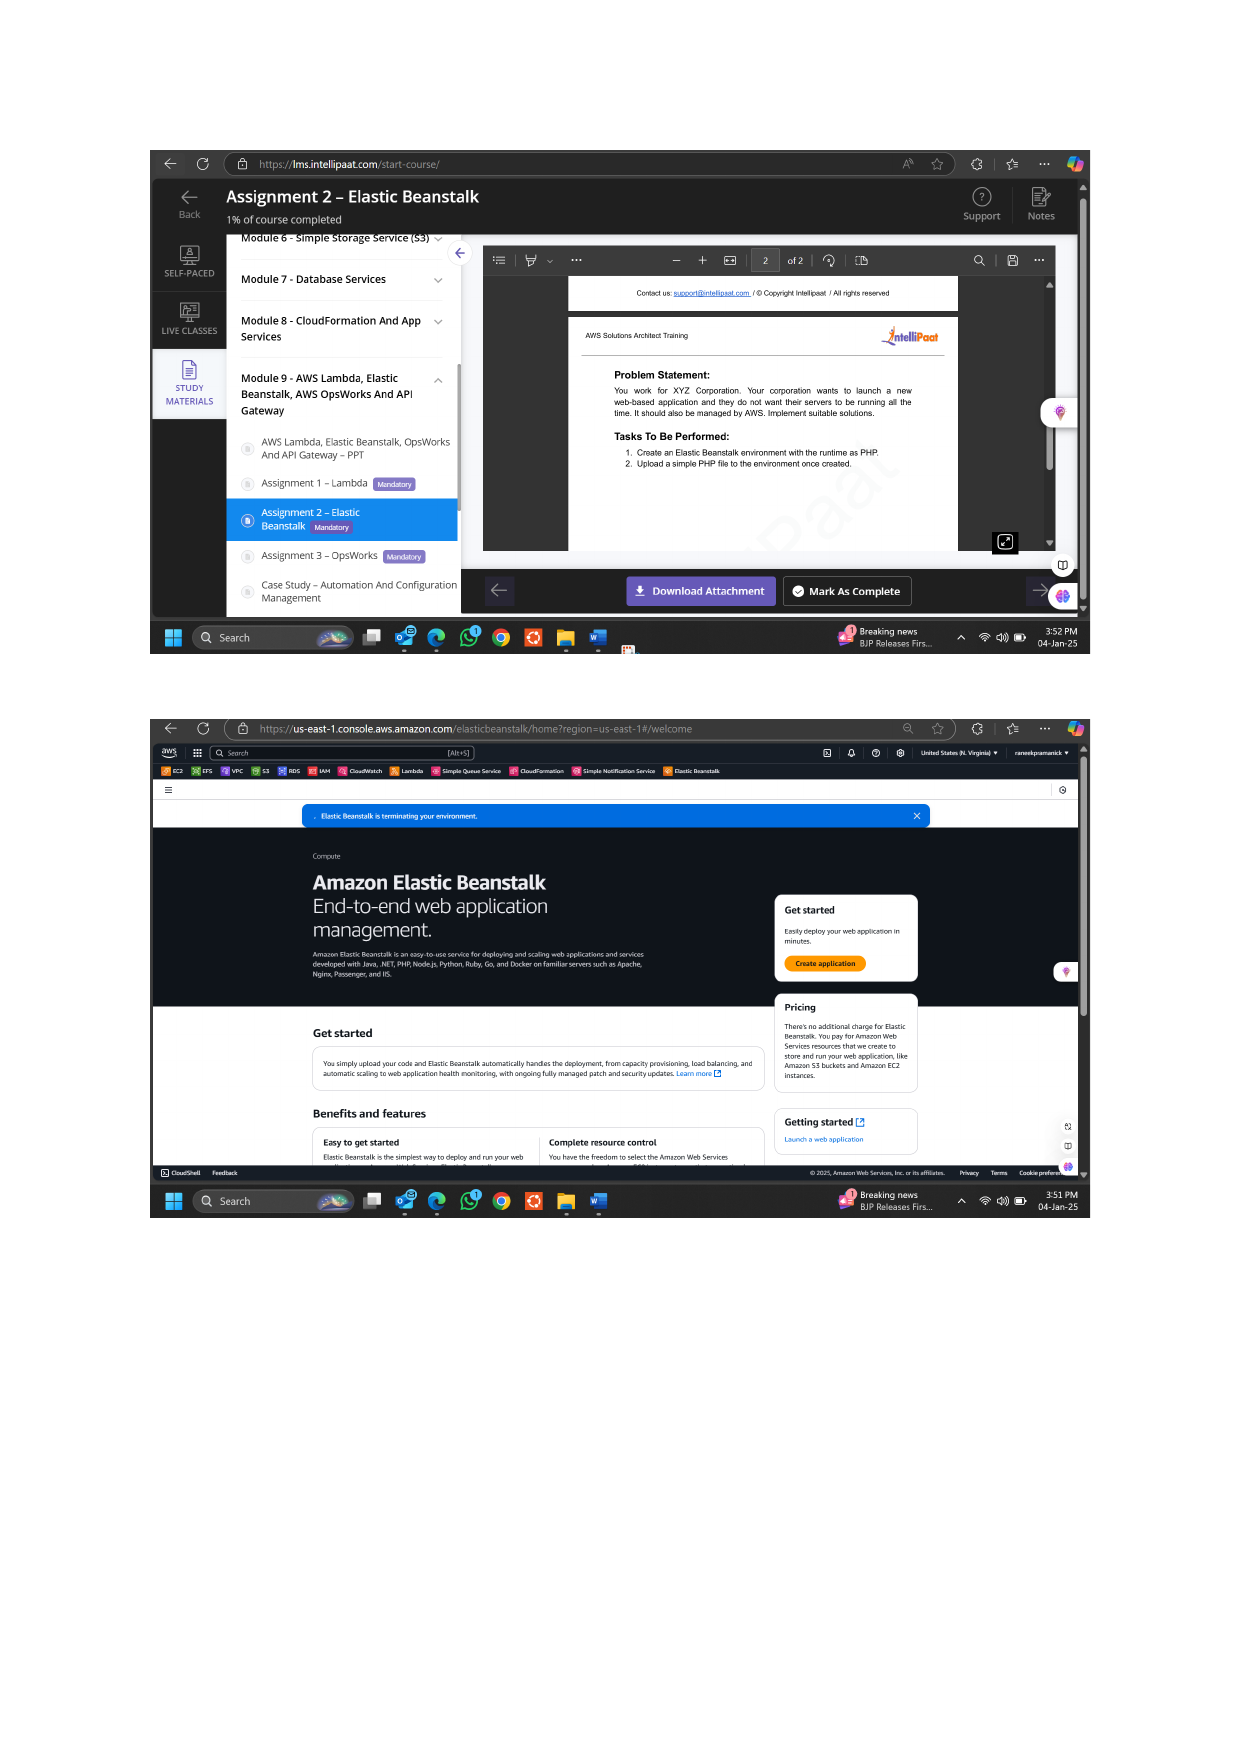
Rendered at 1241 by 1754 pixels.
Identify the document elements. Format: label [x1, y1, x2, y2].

picture [150, 150, 1091, 654]
picture [150, 719, 1091, 1218]
